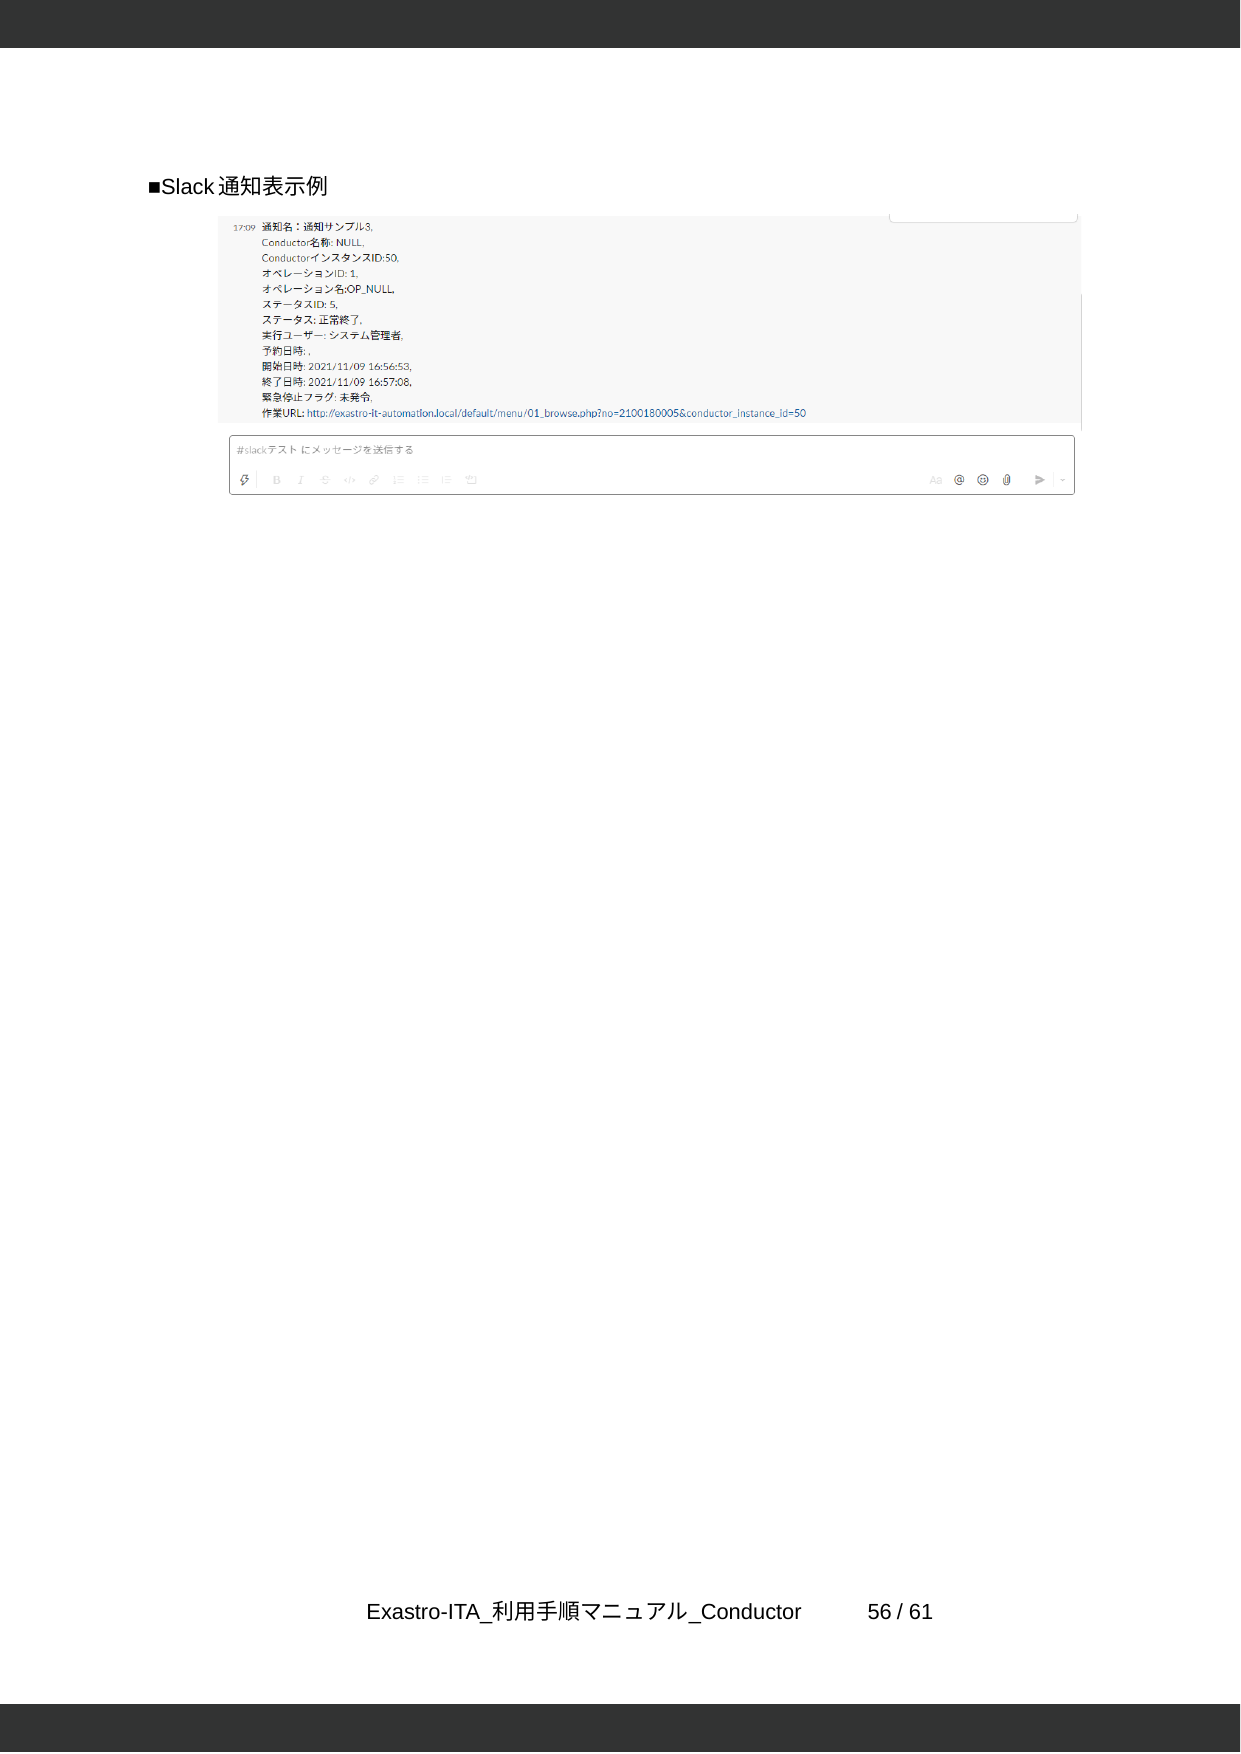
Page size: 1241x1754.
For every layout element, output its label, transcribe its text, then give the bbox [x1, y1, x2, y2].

picture [0, 0, 1241, 48]
picture [0, 1704, 1241, 1752]
text ■Slack通知表示例 [148, 155, 1152, 214]
picture [217, 214, 1082, 502]
